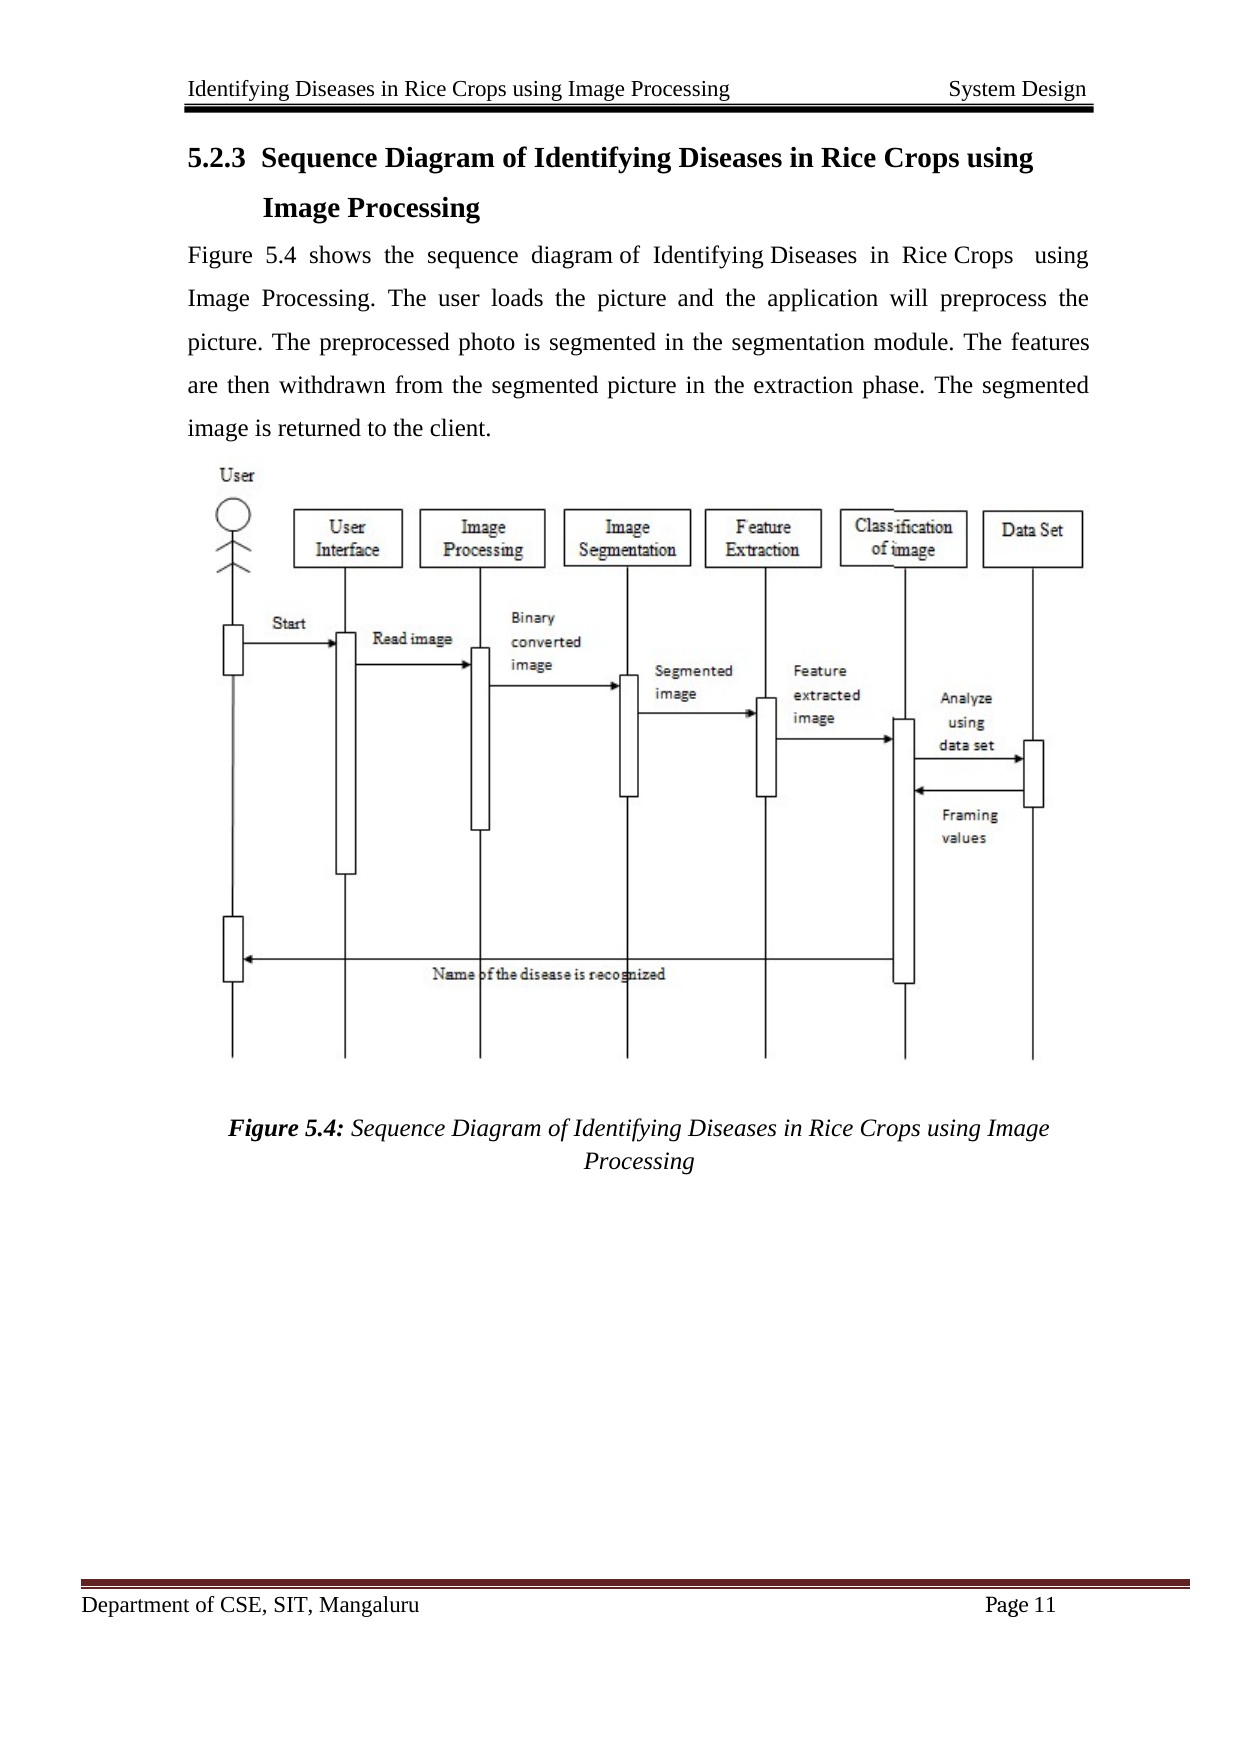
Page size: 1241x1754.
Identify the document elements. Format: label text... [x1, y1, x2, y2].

subtitle Sequence Diagram of Identifying Diseases in Rice Crops using Image Processing [187, 140, 1091, 224]
picture [190, 456, 1091, 1077]
text picture. The preprocessed photo is segmented in the segmentation module. The features are then withdrawn from the segmented picture in the extraction phase. The segmented image is returned to the client. [187, 327, 1091, 442]
text Figure 5.4: Sequence Diagram of Identifying Diseases in Rice Crops using Image Processing [228, 1113, 1052, 1174]
text Figure 5.4 shows the sequence diagram of Identifying Diseases in Rice Crops using [187, 241, 1190, 269]
text Image Processing. The user loads the picture and the application will preprocess the [187, 283, 1190, 312]
